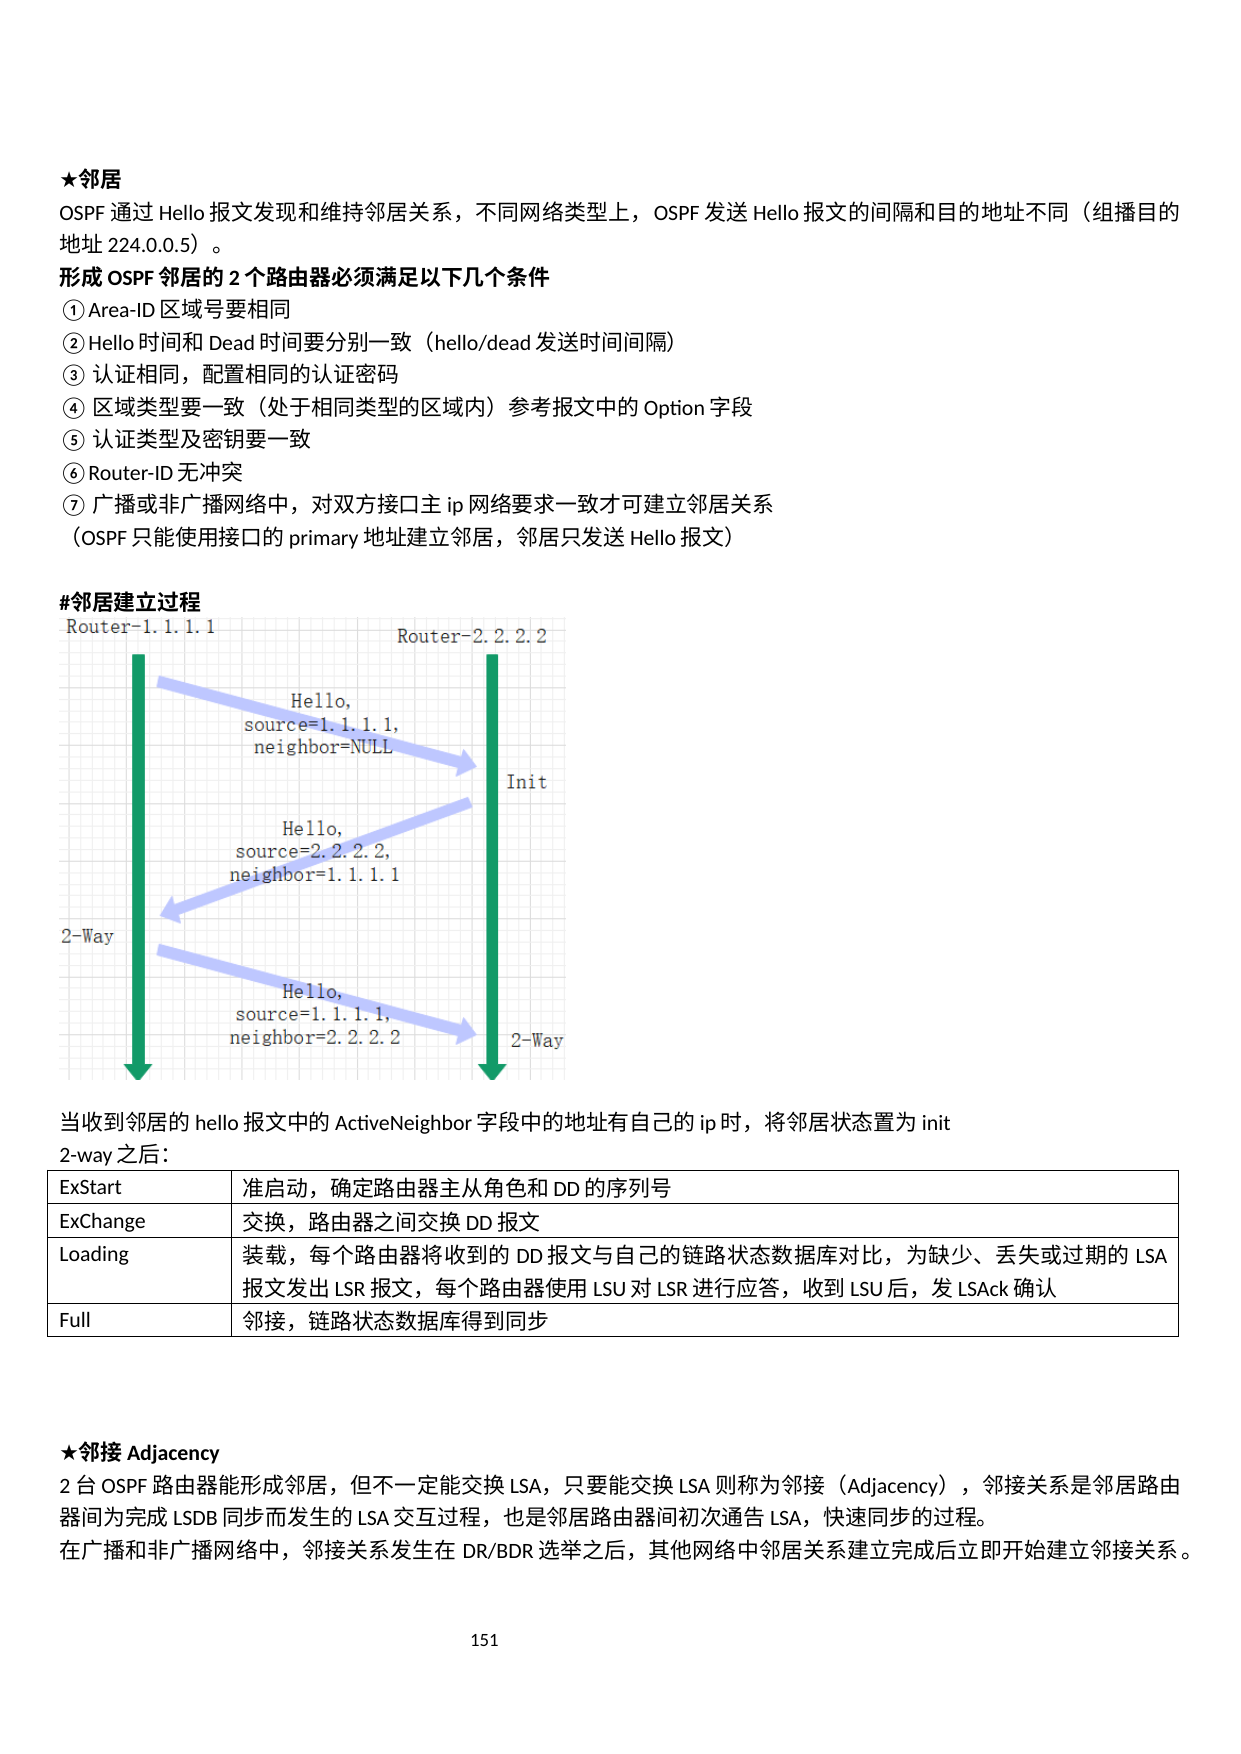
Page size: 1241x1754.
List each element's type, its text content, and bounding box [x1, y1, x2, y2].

text 2-way之后： [59, 1137, 1181, 1169]
text ★邻接Adjacency [59, 1435, 1181, 1467]
text ①Area-ID区域号要相同 [59, 292, 1181, 324]
text ②Hello时间和Dead时间要分别一致（hello/dead发送时间间隔） [59, 324, 1181, 357]
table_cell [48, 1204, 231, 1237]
text ★邻居 [59, 162, 1181, 194]
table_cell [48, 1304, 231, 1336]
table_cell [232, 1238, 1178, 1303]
text ⑦广播或非广播网络中，对双方接口主ip网络要求一致才可建立邻居关系 [59, 487, 1181, 519]
text ④区域类型要一致（处于相同类型的区域内）参考报文中的Option字段 [59, 389, 1181, 422]
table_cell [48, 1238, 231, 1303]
text OSPF通过Hello报文发现和维持邻居关系，不同网络类型上，OSPF发送Hello报文的间隔和目的地址不同（组播目的地址224.0.0.5）。 [59, 194, 1181, 259]
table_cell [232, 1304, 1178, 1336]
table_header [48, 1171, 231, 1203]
text #邻居建立过程 [59, 584, 1181, 617]
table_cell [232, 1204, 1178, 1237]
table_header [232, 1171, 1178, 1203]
text 当收到邻居的hello报文中的ActiveNeighbor字段中的地址有自己的ip时，将邻居状态置为init [59, 1104, 1181, 1137]
text （OSPF只能使用接口的primary地址建立邻居，邻居只发送Hello报文） [59, 519, 1181, 552]
text 2台OSPF路由器能形成邻居，但不一定能交换LSA，只要能交换LSA则称为邻接（Adjacency），邻接关系是邻居路由器间为完成LSDB同步而发生的LSA交互过程，也是邻居路由器间初次通告LSA，快速同步的过程。 [59, 1467, 1181, 1532]
text ⑥Router-ID无冲突 [59, 454, 1181, 487]
text 形成OSPF邻居的2个路由器必须满足以下几个条件 [59, 259, 1181, 292]
text ③认证相同，配置相同的认证密码 [59, 357, 1181, 389]
picture [59, 617, 566, 1080]
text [59, 1532, 1181, 1565]
text ⑤认证类型及密钥要一致 [59, 422, 1181, 454]
